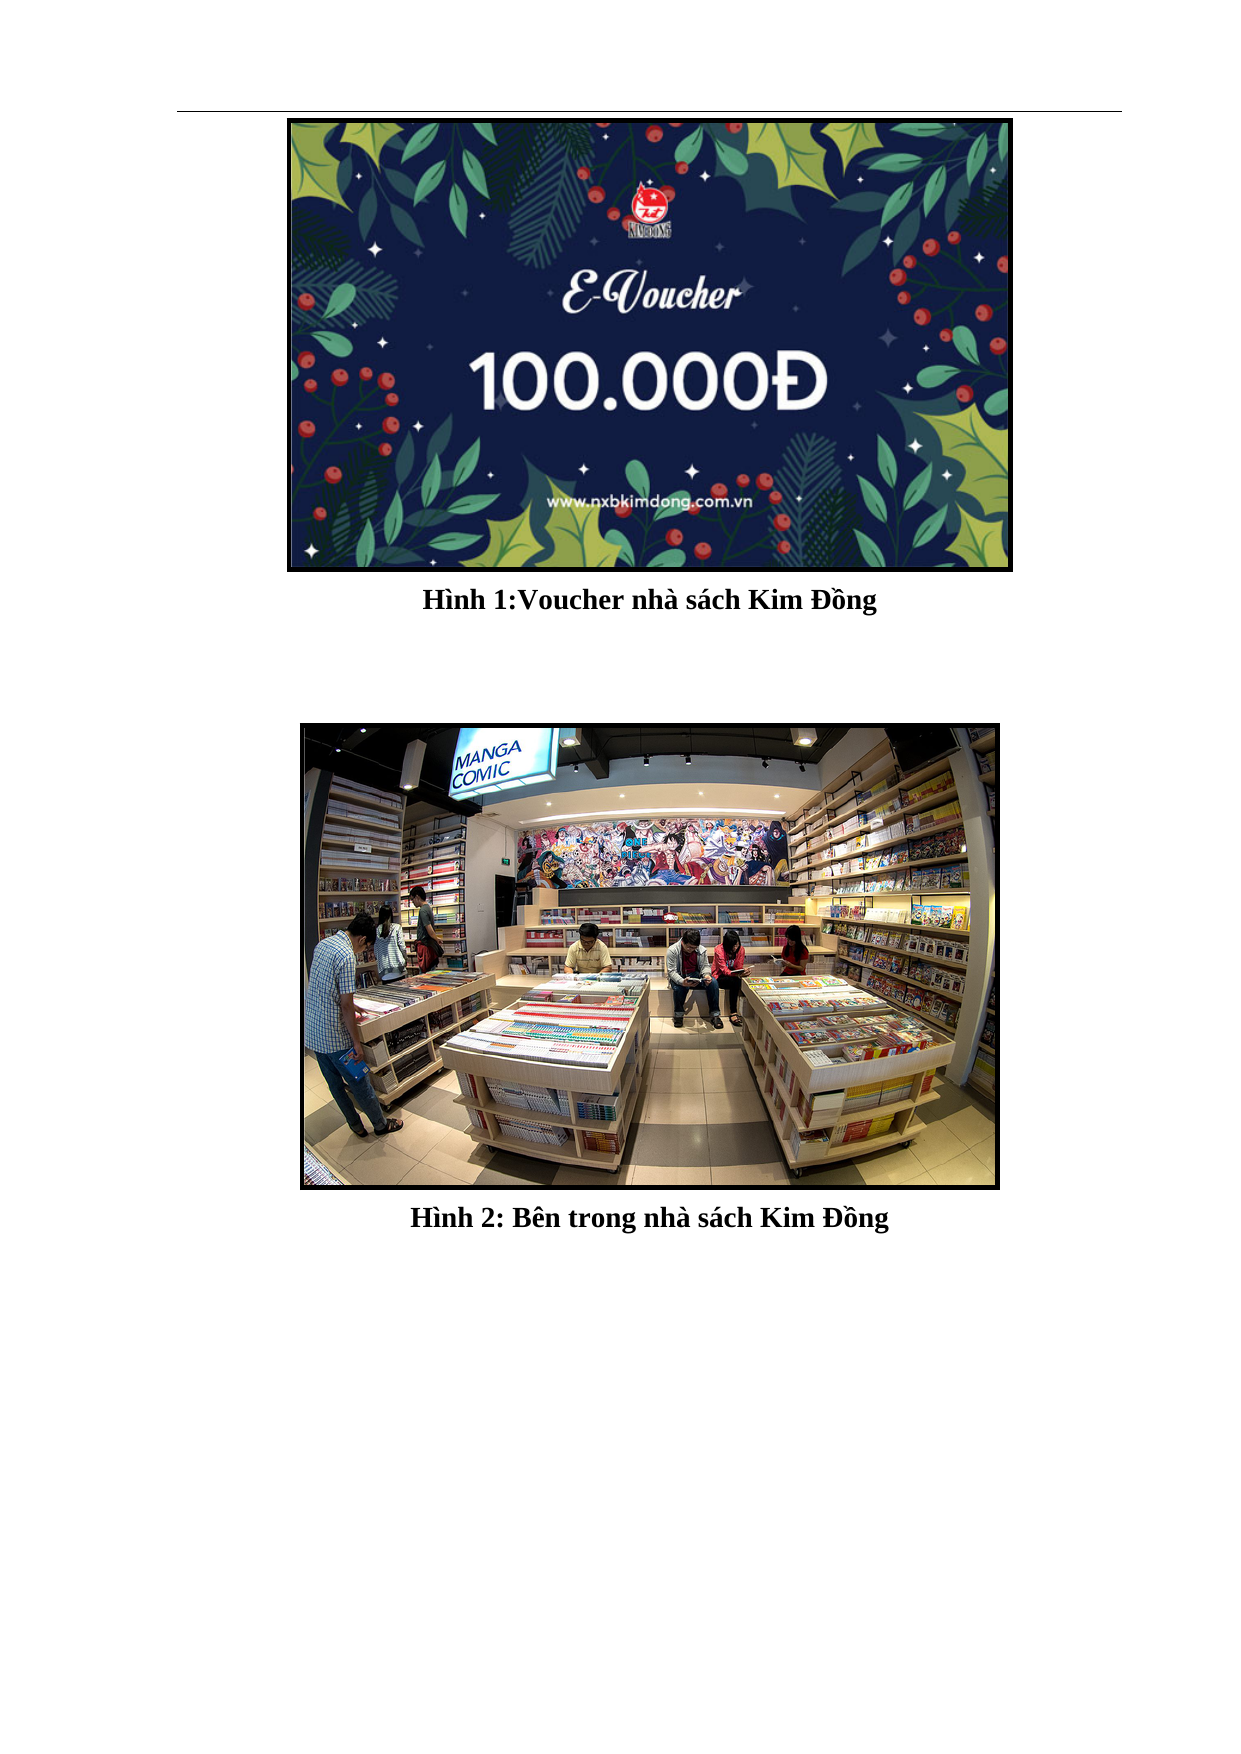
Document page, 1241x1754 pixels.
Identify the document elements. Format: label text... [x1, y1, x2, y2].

text Hình 2: Bên trong nhà sách Kim Đồng [177, 1200, 1122, 1234]
picture [304, 728, 995, 1185]
text Hình 1:Voucher nhà sách Kim Đồng [177, 582, 1122, 615]
picture [291, 123, 1008, 567]
